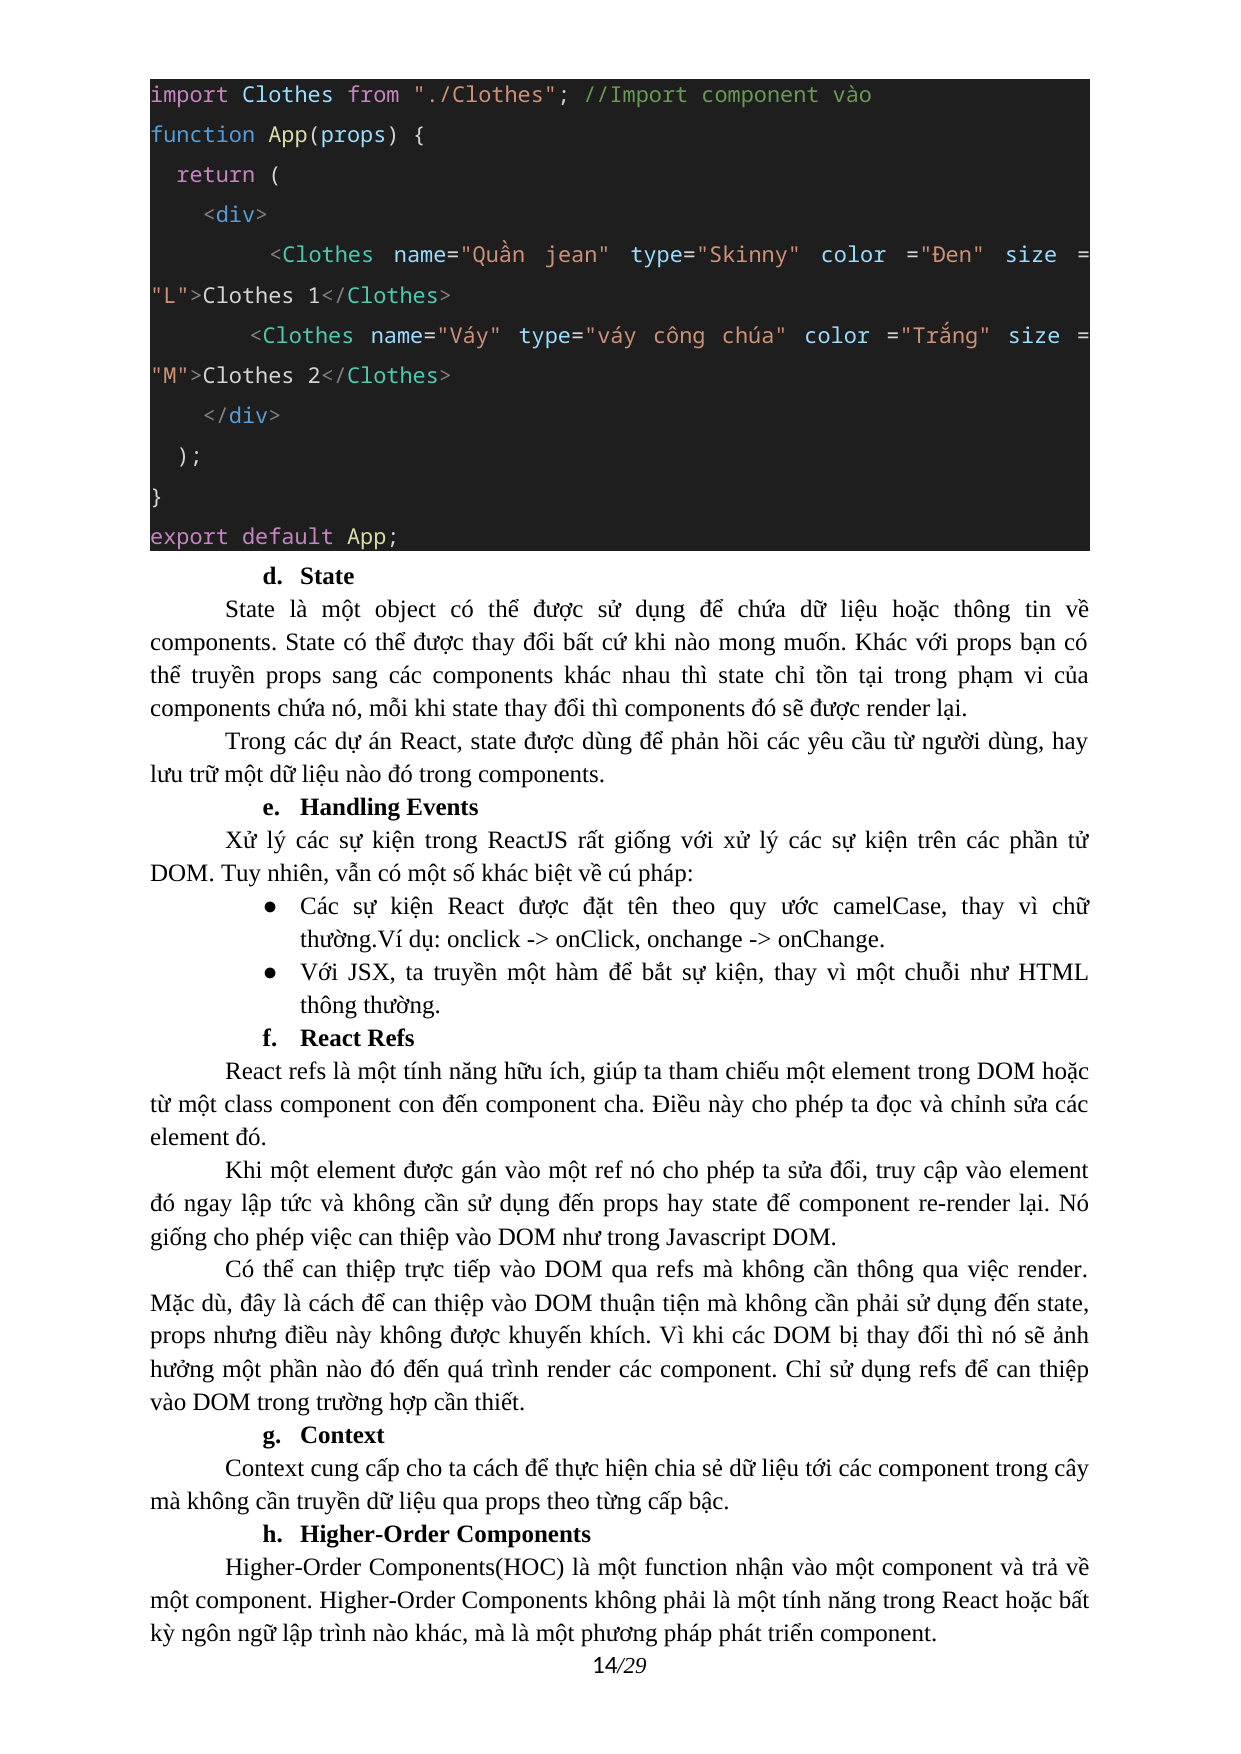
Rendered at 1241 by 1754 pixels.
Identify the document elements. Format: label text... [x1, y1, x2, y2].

text Higher-Order Components(HOC) là một function nhận vào một component và trả về một component. Higher-Order Components không phải là một tính năng trong React hoặc bất kỳ ngôn ngữ lập trình nào khác, mà là một phương pháp phát triển component. [150, 1552, 1090, 1647]
text Context cung cấp cho ta cách để thực hiện chia sẻ dữ liệu tới các component trong cây mà không cần truyền dữ liệu qua props theo từng cấp bậc. [150, 1453, 1090, 1514]
list Các sự kiện React được đặt tên theo quy ước camelCase, thay vì chữ thường.Ví dụ: onclick -> onClick, onchange -> onChange. [262, 891, 1090, 953]
text State là một object có thể được sử dụng để chứa dữ liệu hoặc thông tin về components. State có thể được thay đổi bất cứ khi nào mong muốn. Khác với props bạn có thể truyền props sang các components khác nhau thì state chỉ tồn tại trong phạm vi của components chứa nó, mỗi khi state thay đổi thì components đó sẽ được render lại. [150, 594, 1090, 722]
text ); [150, 441, 1090, 470]
subtitle State [262, 561, 1090, 590]
text export default App; [150, 521, 1090, 551]
text Xử lý các sự kiện trong ReactJS rất giống với xử lý các sự kiện trên các phần tử DOM. Tuy nhiên, vẫn có một số khác biệt về cú pháp: [150, 825, 1090, 887]
subtitle React Refs [262, 1023, 1090, 1052]
text <div> [150, 199, 1090, 229]
text import Clothes from "./Clothes"; //Import component vào [150, 79, 1090, 108]
text <Clothes name="Quần jean" type="Skinny" color ="Đen" size = "L">Clothes 1</Clothes> [150, 239, 1090, 309]
text <Clothes name="Váy" type="váy công chúa" color ="Trắng" size = "M">Clothes 2</Clothes> [150, 320, 1090, 390]
subtitle Context [262, 1420, 1090, 1448]
text return ( [150, 159, 1090, 189]
list Với JSX, ta truyền một hàm để bắt sự kiện, thay vì một chuỗi như HTML thông thường. [262, 957, 1090, 1019]
text Có thể can thiệp trực tiếp vào DOM qua refs mà không cần thông qua việc render. Mặc dù, đây là cách để can thiệp vào DOM thuận tiện mà không cần phải sử dụng đến state, props nhưng điều này không được khuyến khích. Vì khi các DOM bị thay đổi thì nó sẽ ảnh hưởng một phần nào đó đến quá trình render các component. Chỉ sử dụng refs để can thiệp vào DOM trong trường hợp cần thiết. [150, 1254, 1090, 1415]
subtitle Higher-Order Components [262, 1519, 1090, 1547]
text function App(props) { [150, 119, 1090, 149]
text Khi một element được gán vào một ref nó cho phép ta sửa đổi, truy cập vào element đó ngay lập tức và không cần sử dụng đến props hay state để component re-render lại. Nó giống cho phép việc can thiệp vào DOM như trong Javascript DOM. [150, 1156, 1090, 1250]
text Trong các dự án React, state được dùng để phản hồi các yêu cầu từ người dùng, hay lưu trữ một dữ liệu nào đó trong components. [150, 726, 1090, 788]
subtitle Handling Events [262, 792, 1090, 821]
text } [150, 481, 1090, 511]
text </div> [150, 400, 1090, 430]
text React refs là một tính năng hữu ích, giúp ta tham chiếu một element trong DOM hoặc từ một class component con đến component cha. Điều này cho phép ta đọc và chỉnh sửa các element đó. [150, 1056, 1090, 1151]
